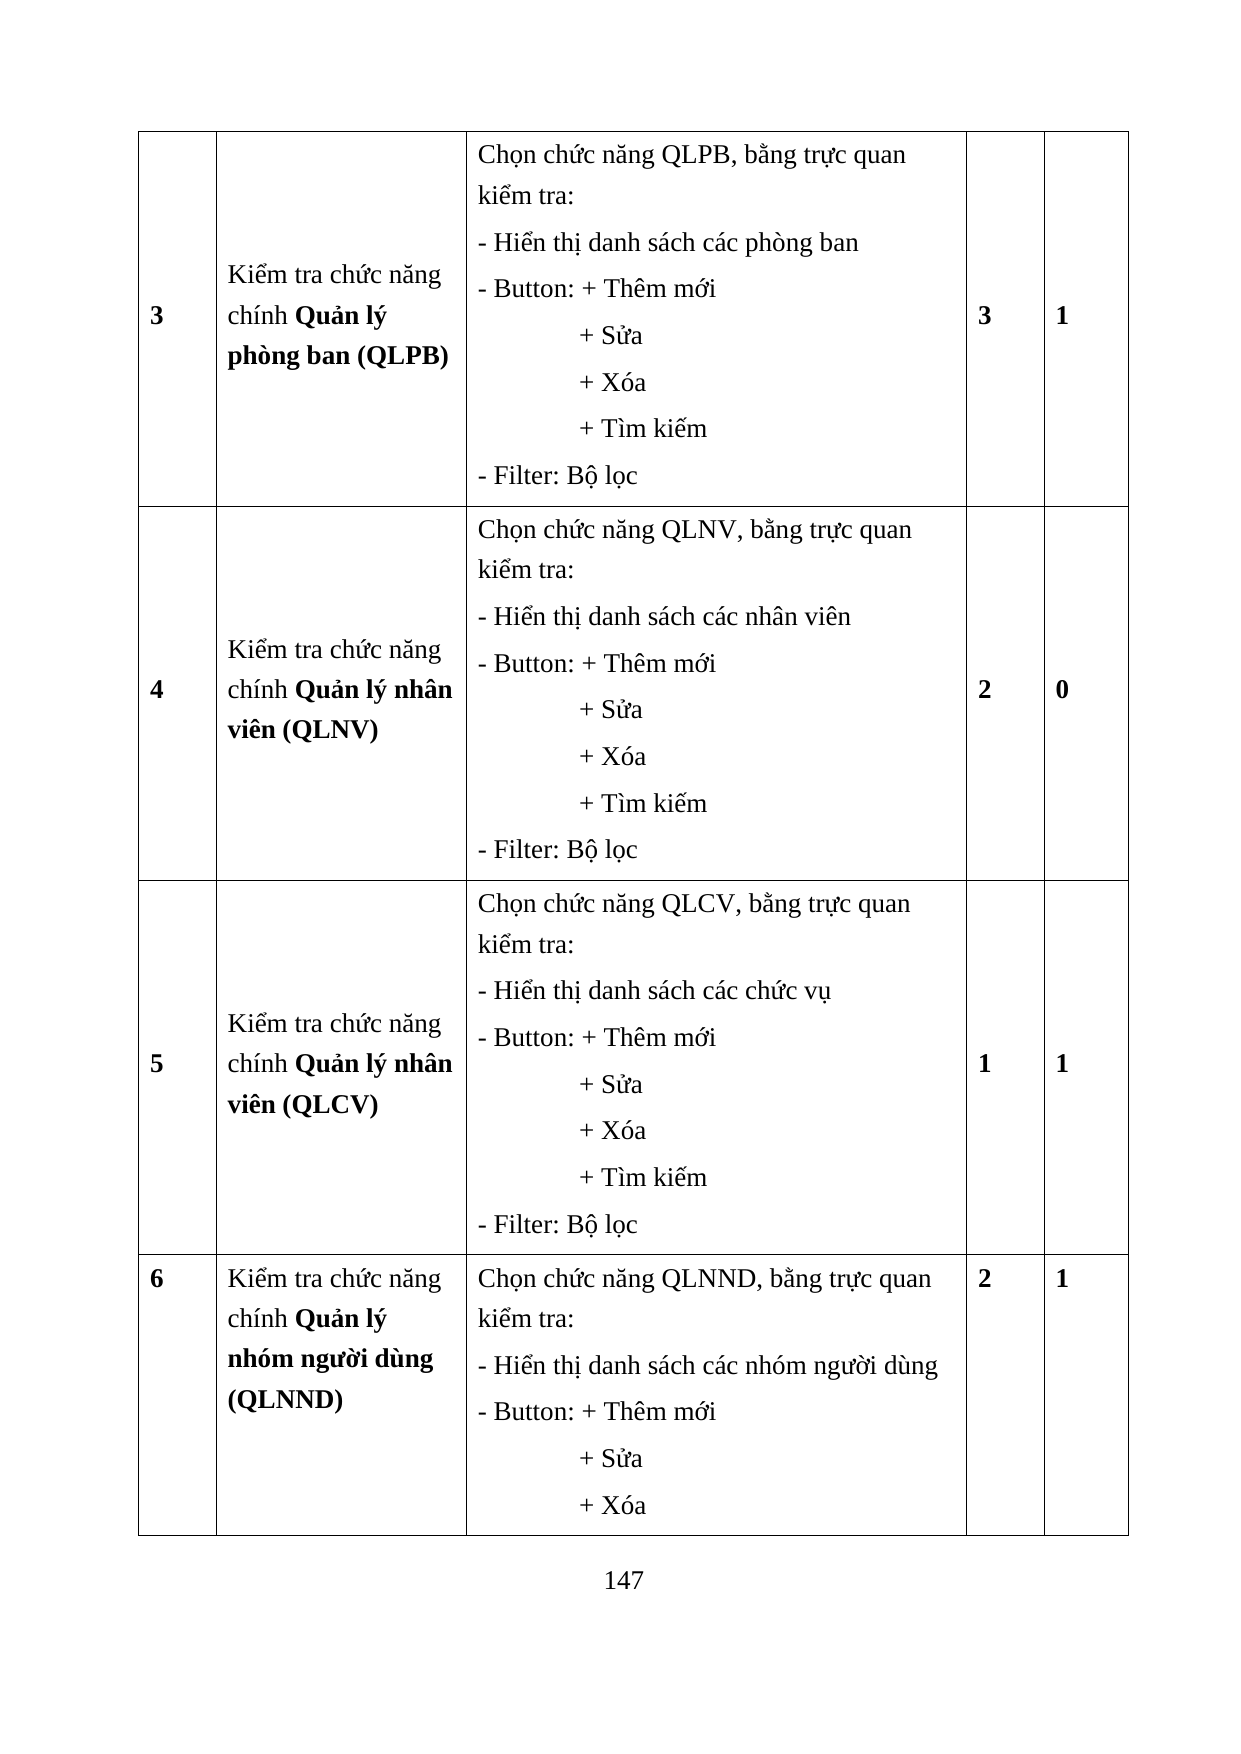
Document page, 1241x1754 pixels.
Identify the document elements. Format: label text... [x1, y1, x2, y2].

table_cell Kiểm tra chức năng chính Quản lý nhân viên (QLCV) [217, 881, 466, 1254]
table_cell 2 [967, 507, 1044, 880]
table_cell 4 [139, 507, 216, 880]
table_cell 5 [139, 881, 216, 1254]
table_cell Chọn chức năng QLCV, bằng trực quan kiểm tra: - Hiển thị danh sách các chức vụ - Button: + Thêm mới + Sửa + Xóa + Tìm kiếm - Filter: Bộ lọc [467, 881, 966, 1254]
table_cell 3 [139, 132, 216, 506]
table_cell 1 [1045, 881, 1128, 1254]
table_cell Kiểm tra chức năng chính Quản lý nhân viên (QLNV) [217, 507, 466, 880]
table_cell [467, 1255, 966, 1535]
table_cell 2 [967, 1255, 1044, 1535]
table_cell Chọn chức năng QLPB, bằng trực quan kiểm tra: - Hiển thị danh sách các phòng ban - Button: + Thêm mới + Sửa + Xóa + Tìm kiếm - Filter: Bộ lọc [467, 132, 966, 506]
table_cell Kiểm tra chức năng chính Quản lý phòng ban (QLPB) [217, 132, 466, 506]
table_cell 3 [967, 132, 1044, 506]
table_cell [217, 1255, 466, 1535]
table_cell 1 [967, 881, 1044, 1254]
table_cell Chọn chức năng QLNV, bằng trực quan kiểm tra: - Hiển thị danh sách các nhân viên - Button: + Thêm mới + Sửa + Xóa + Tìm kiếm - Filter: Bộ lọc [467, 507, 966, 880]
table_cell 1 [1045, 132, 1128, 506]
table_cell 0 [1045, 507, 1128, 880]
table_cell 6 [139, 1255, 216, 1535]
table_cell 1 [1045, 1255, 1128, 1535]
